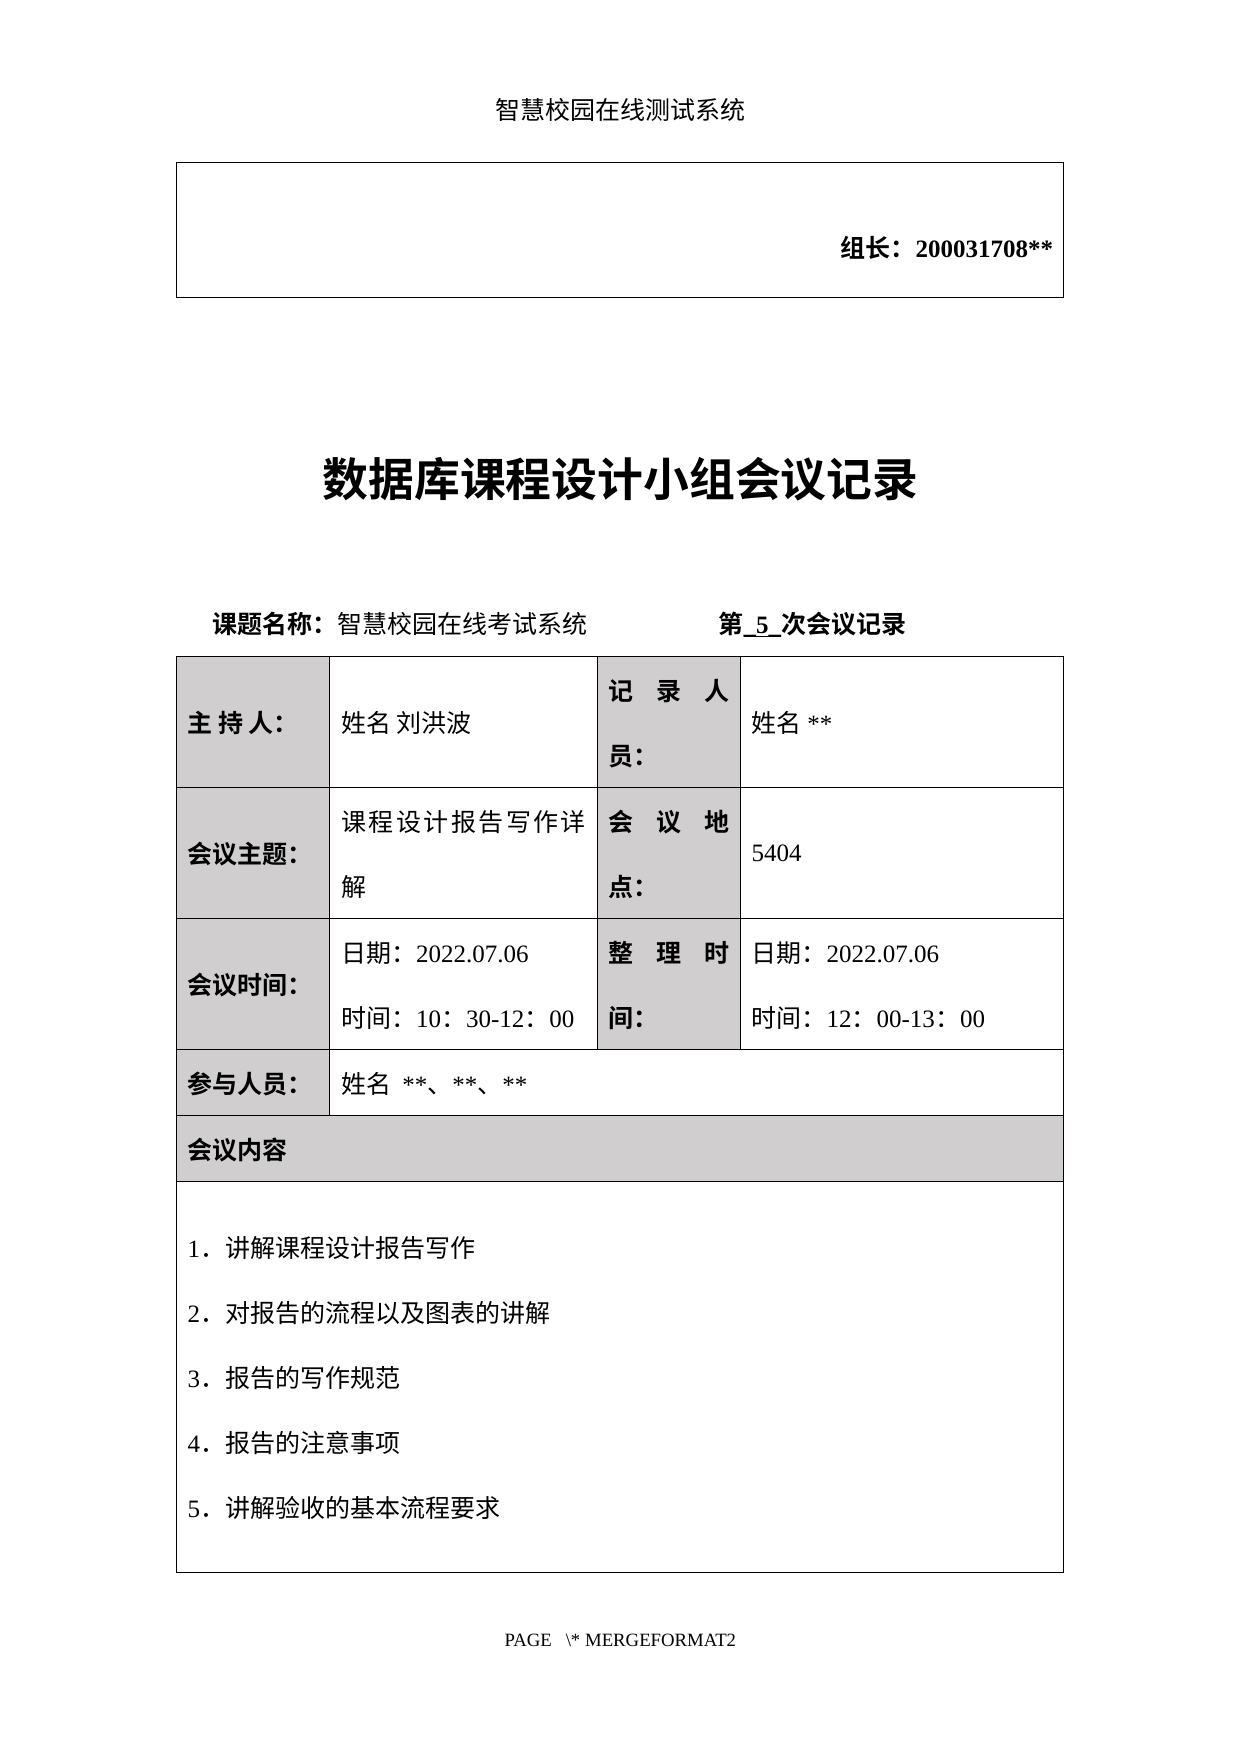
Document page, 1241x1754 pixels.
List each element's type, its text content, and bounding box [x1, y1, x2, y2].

table_cell 日期：2022.07.06 时间：10：30-12：00 [330, 919, 597, 1049]
table_cell 组长：200031708** [177, 163, 1063, 297]
table_cell 日期：2022.07.06 时间：12：00-13：00 [741, 919, 1063, 1049]
table_cell 会议主题： [177, 788, 329, 918]
table_header 姓名 刘洪波 [330, 657, 597, 787]
table_cell 5404 [741, 788, 1063, 918]
table_header 记录人员： [598, 657, 740, 787]
text 数据库课程设计小组会议记录 [187, 428, 1053, 526]
table_header 姓名 ** [741, 657, 1063, 787]
table_cell 课程设计报告写作详解 [330, 788, 597, 918]
text 课题名称：智慧校园在线考试系统 第_5_次会议记录 [187, 591, 1053, 656]
table_cell 会议内容 [177, 1116, 1063, 1181]
table_cell 会议时间： [177, 919, 329, 1049]
table_header 主 持 人： [177, 657, 329, 787]
table_cell 姓名 **、**、** [330, 1050, 1063, 1115]
table_cell 参与人员： [177, 1050, 329, 1115]
table_cell 整理时间： [598, 919, 740, 1049]
table_cell 1．讲解课程设计报告写作 2．对报告的流程以及图表的讲解 3．报告的写作规范 4．报告的注意事项 5．讲解验收的基本流程要求 [177, 1182, 1063, 1572]
table_cell 会议地点： [598, 788, 740, 918]
